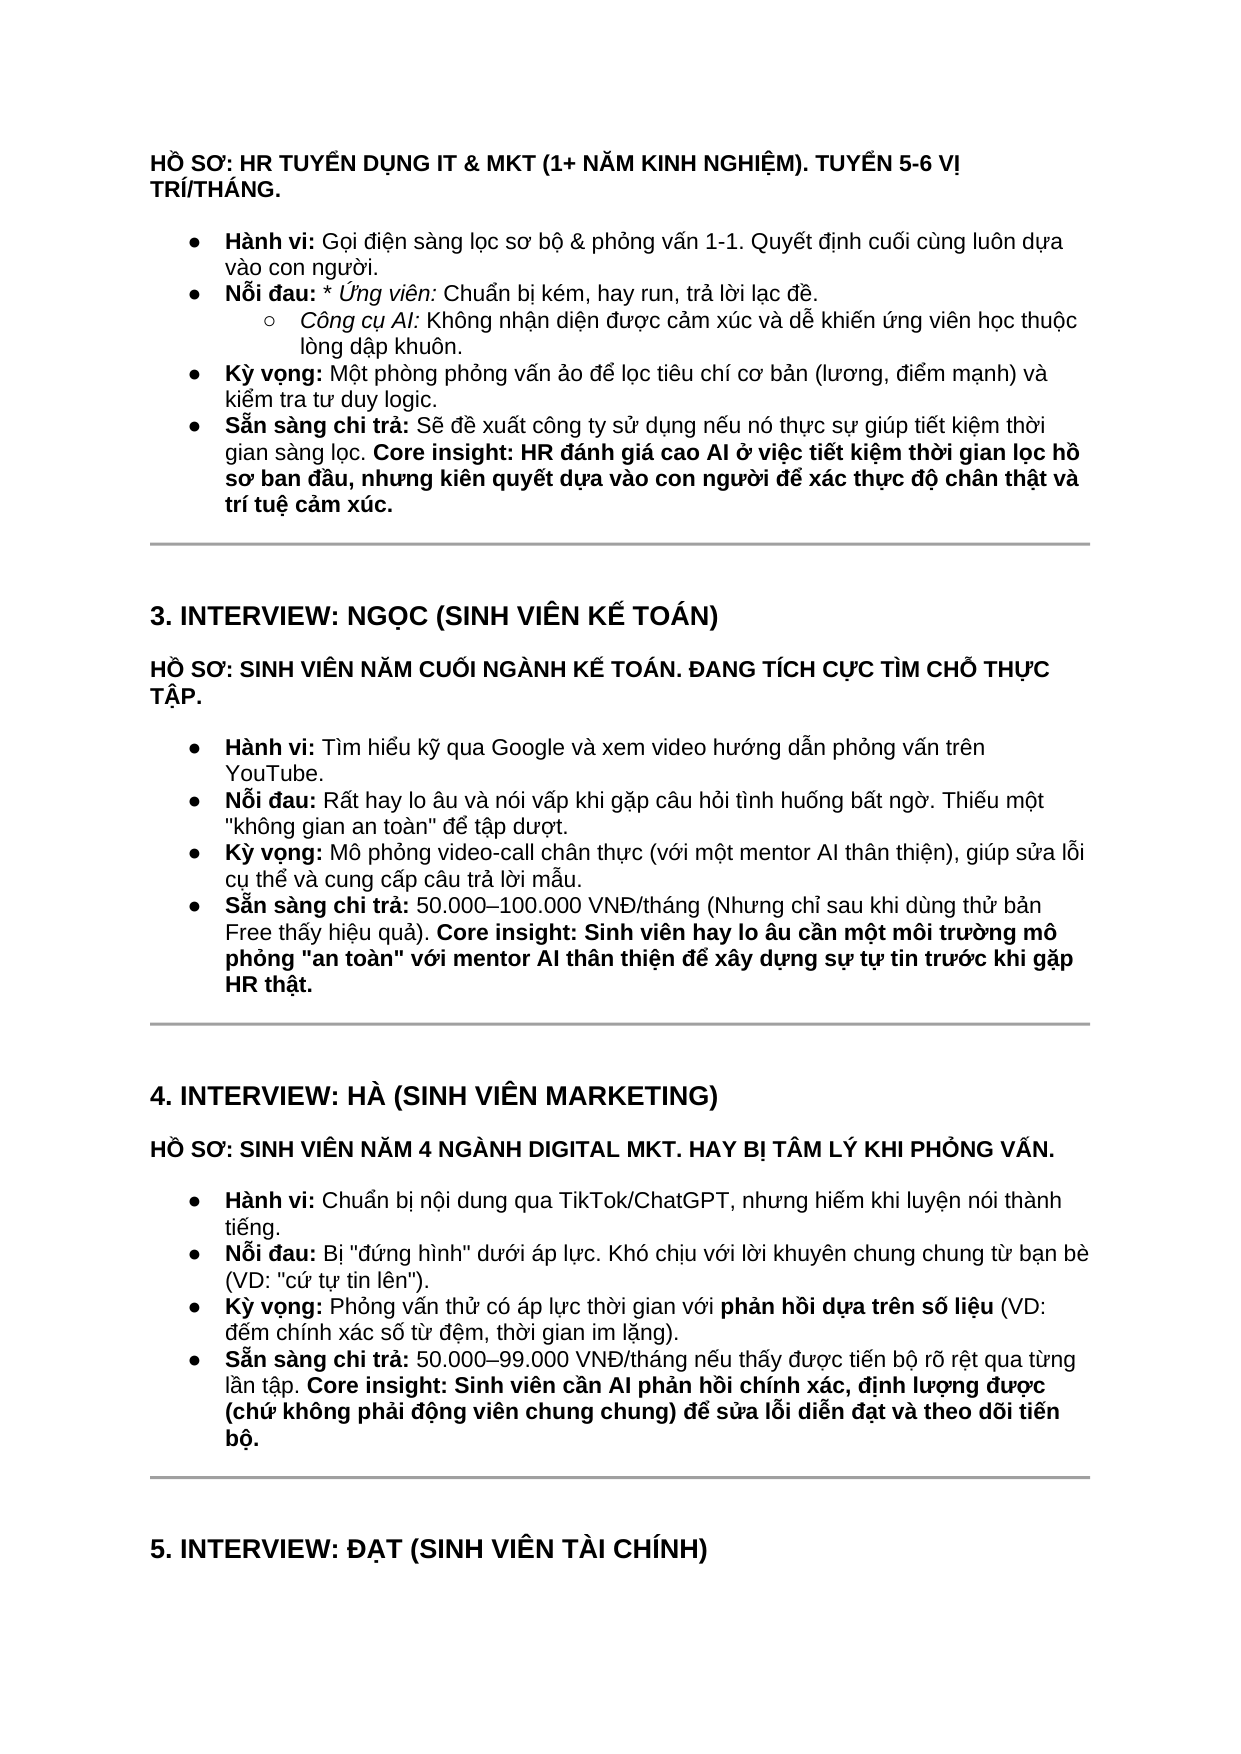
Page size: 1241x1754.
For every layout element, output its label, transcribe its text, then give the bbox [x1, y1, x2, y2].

list Kỳ vọng: Một phòng phỏng vấn ảo để lọc tiêu chí cơ bản (lương, điểm mạnh) và kiểm tra tư duy logic. [187, 359, 1090, 412]
list Công cụ AI: Không nhận diện được cảm xúc và dễ khiến ứng viên học thuộc lòng dập khuôn. [262, 307, 1090, 359]
list Nỗi đau: Rất hay lo âu và nói vấp khi gặp câu hỏi tình huống bất ngờ. Thiếu một "không gian an toàn" để tập dượt. [187, 787, 1090, 839]
subtitle 5. INTERVIEW: ĐẠT (SINH VIÊN TÀI CHÍNH) [150, 1533, 1090, 1565]
subtitle 3. INTERVIEW: NGỌC (SINH VIÊN KẾ TOÁN) [150, 600, 1090, 631]
list Sẵn sàng chi trả: 50.000–100.000 VNĐ/tháng (Nhưng chỉ sau khi dùng thử bản Free thấy hiệu quả). Core insight: Sinh viên hay lo âu cần một môi trường mô phỏng "an toàn" với mentor AI thân thiện để xây dựng sự tự tin trước khi gặp HR thật. [187, 892, 1090, 997]
list Sẵn sàng chi trả: Sẽ đề xuất công ty sử dụng nếu nó thực sự giúp tiết kiệm thời gian sàng lọc. Core insight: HR đánh giá cao AI ở việc tiết kiệm thời gian lọc hồ sơ ban đầu, nhưng kiên quyết dựa vào con người để xác thực độ chân thật và trí tuệ cảm xúc. [187, 412, 1090, 518]
subtitle 4. INTERVIEW: HÀ (SINH VIÊN MARKETING) [150, 1080, 1090, 1111]
text HỒ SƠ: SINH VIÊN NĂM 4 NGÀNH DIGITAL MKT. HAY BỊ TÂM LÝ KHI PHỎNG VẤN. [150, 1136, 1090, 1162]
text HỒ SƠ: SINH VIÊN NĂM CUỐI NGÀNH KẾ TOÁN. ĐANG TÍCH CỰC TÌM CHỖ THỰC TẬP. [150, 656, 1090, 709]
list Nỗi đau: Bị "đứng hình" dưới áp lực. Khó chịu với lời khuyên chung chung từ bạn bè (VD: "cứ tự tin lên"). [187, 1240, 1090, 1293]
list Kỳ vọng: Mô phỏng video-call chân thực (với một mentor AI thân thiện), giúp sửa lỗi cụ thể và cung cấp câu trả lời mẫu. [187, 839, 1090, 892]
list Kỳ vọng: Phỏng vấn thử có áp lực thời gian với phản hồi dựa trên số liệu (VD: đếm chính xác số từ đệm, thời gian im lặng). [187, 1293, 1090, 1346]
list Hành vi: Chuẩn bị nội dung qua TikTok/ChatGPT, nhưng hiếm khi luyện nói thành tiếng. [187, 1187, 1090, 1240]
list Hành vi: Gọi điện sàng lọc sơ bộ & phỏng vấn 1-1. Quyết định cuối cùng luôn dựa vào con người. [187, 228, 1090, 280]
list Sẵn sàng chi trả: 50.000–99.000 VNĐ/tháng nếu thấy được tiến bộ rõ rệt qua từng lần tập. Core insight: Sinh viên cần AI phản hồi chính xác, định lượng được (chứ không phải động viên chung chung) để sửa lỗi diễn đạt và theo dõi tiến bộ. [187, 1346, 1090, 1451]
list Hành vi: Tìm hiểu kỹ qua Google và xem video hướng dẫn phỏng vấn trên YouTube. [187, 734, 1090, 787]
list Nỗi đau: * Ứng viên: Chuẩn bị kém, hay run, trả lời lạc đề. [187, 280, 1090, 307]
text HỒ SƠ: HR TUYỂN DỤNG IT & MKT (1+ NĂM KINH NGHIỆM). TUYỂN 5-6 VỊ TRÍ/THÁNG. [150, 150, 1090, 203]
